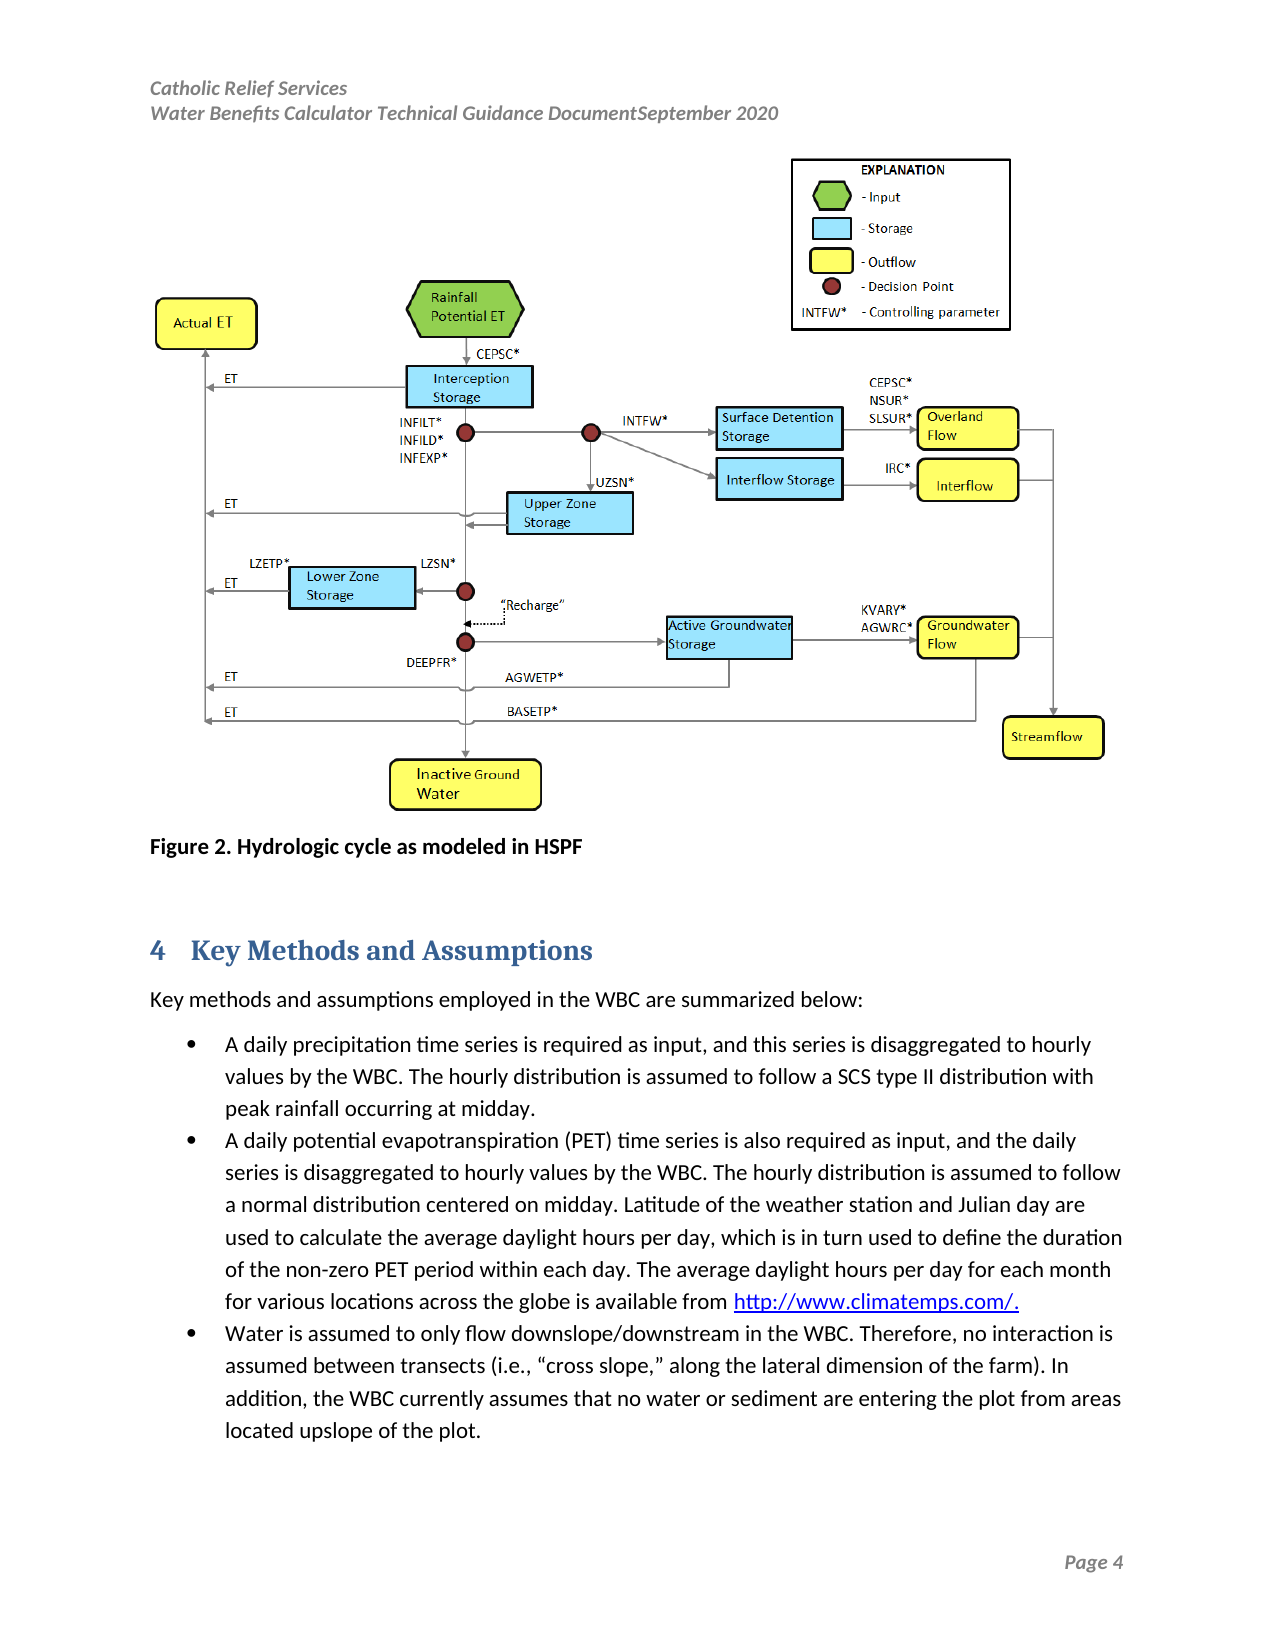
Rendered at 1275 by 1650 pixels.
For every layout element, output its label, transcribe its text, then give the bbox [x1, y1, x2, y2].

list Water is assumed to only flow downslope/downstream in the WBC. Therefore, no interaction is assumed between transects (i.e., “cross slope,” along the lateral dimension of the farm). In addition, the WBC currently assumes that no water or sediment are entering the plot from areas located upslope of the plot. [187, 1319, 1125, 1444]
list A daily precipitation time series is required as input, and this series is disaggregated to hourly values by the WBC. The hourly distribution is assumed to follow a SCS type II distribution with peak rainfall occurring at midday. [187, 1030, 1125, 1122]
picture [150, 153, 1112, 816]
subtitle Key Methods and Assumptions [150, 934, 1125, 967]
text Figure 2. Hydrologic cycle as modeled in HSPF [150, 832, 1125, 860]
text Key methods and assumptions employed in the WBC are summarized below: [150, 985, 1125, 1013]
list A daily potential evapotranspiration (PET) time series is also required as input, and the daily series is disaggregated to hourly values by the WBC. The hourly distribution is assumed to follow a normal distribution centered on midday. Latitude of the weather station and Julian day are used to calculate the average daylight hours per day, which is in turn used to define the duration of the non-zero PET period within each day. The average daylight hours per day for each month for various locations across the globe is available from http://www.climatemps.com/. [187, 1126, 1125, 1315]
